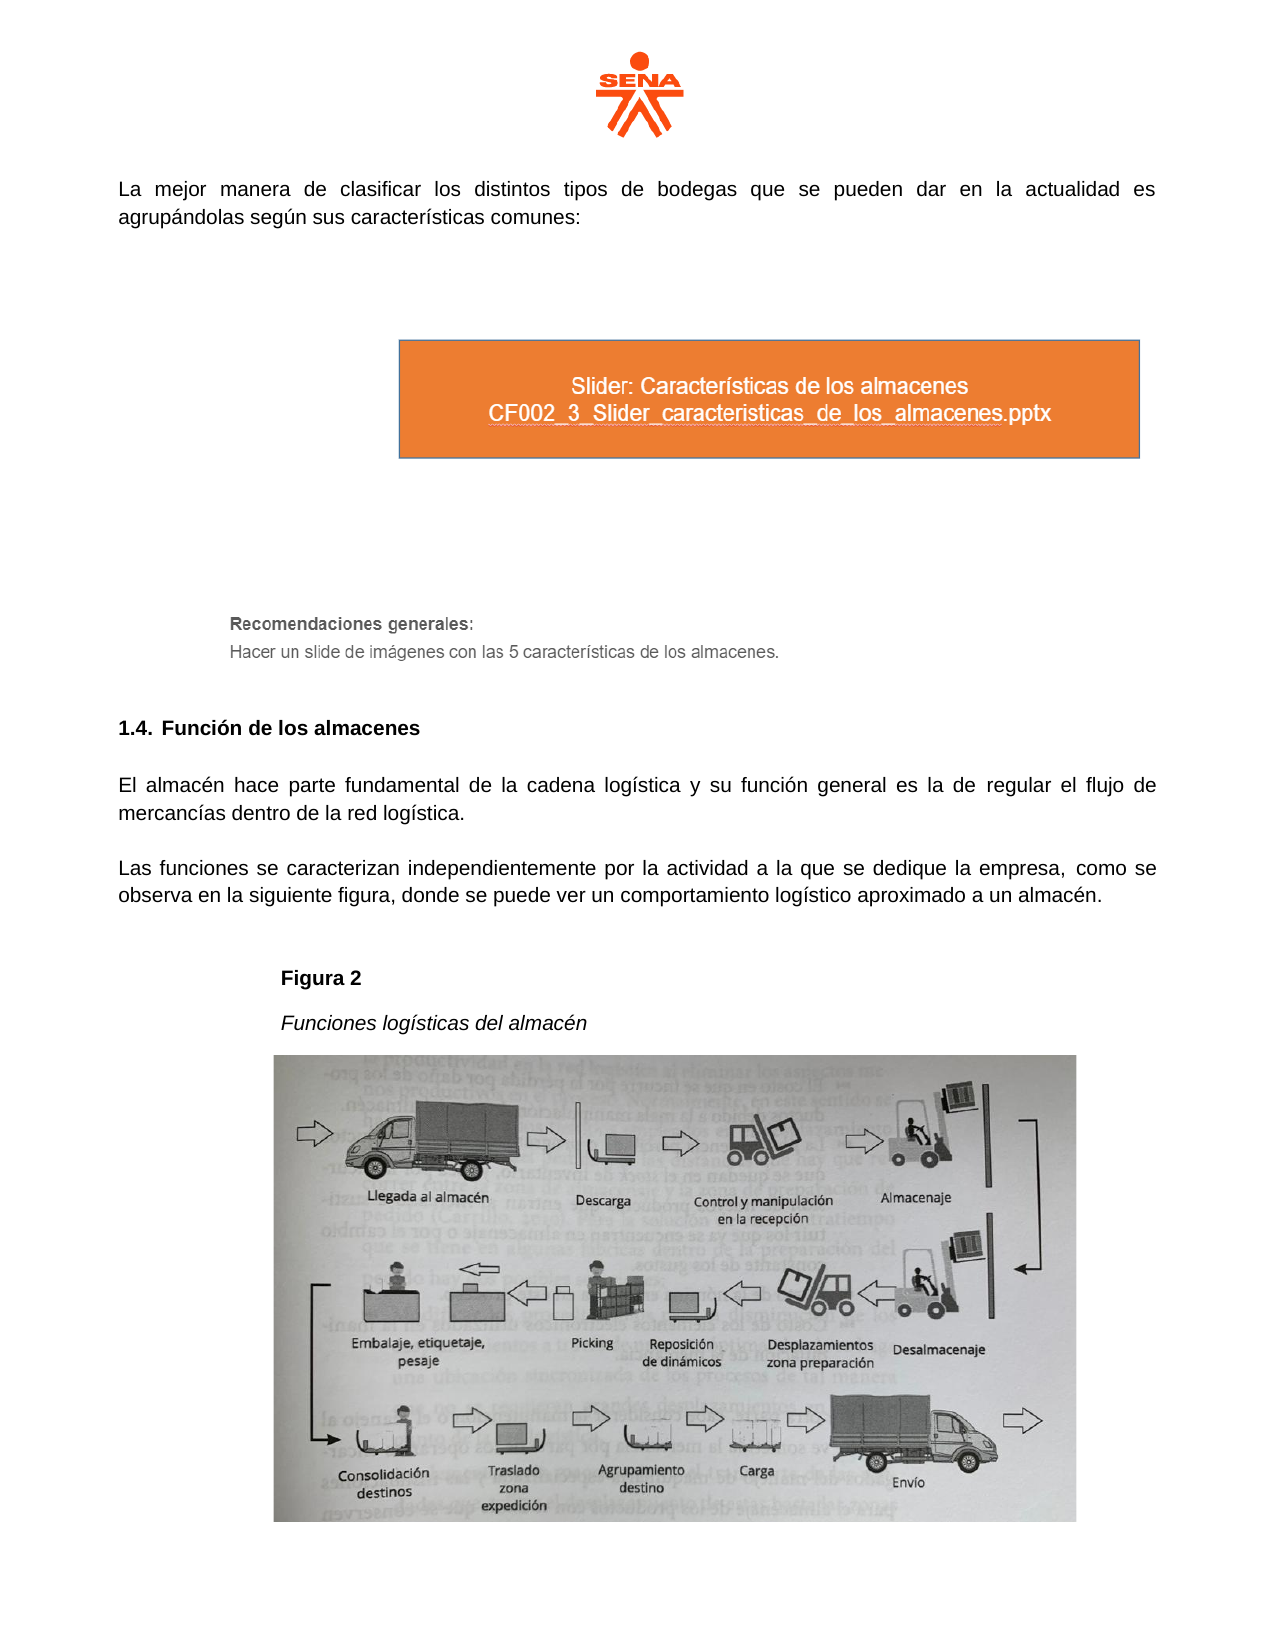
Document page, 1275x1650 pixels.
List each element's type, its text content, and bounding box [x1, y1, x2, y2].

picture [273, 1055, 1077, 1522]
text Funciones logísticas del almacén [281, 1011, 1157, 1034]
picture [585, 48, 690, 142]
picture [193, 292, 1232, 712]
text La mejor manera de clasificar los distintos tipos de bodegas que se pueden dar en la actualidad es agrupándolas según sus características comunes: [118, 177, 1157, 229]
text Figura 2 [281, 966, 1157, 990]
text Las funciones se caracterizan independientemente por la actividad a la que se dedique la empresa, como se observa en la siguiente figura, donde se puede ver un comportamiento logístico aproximado a un almacén. [118, 856, 1157, 907]
list Función de los almacenes [118, 716, 1157, 740]
text El almacén hace parte fundamental de la cadena logística y su función general es la de regular el flujo de mercancías dentro de la red logística. [118, 771, 1157, 825]
